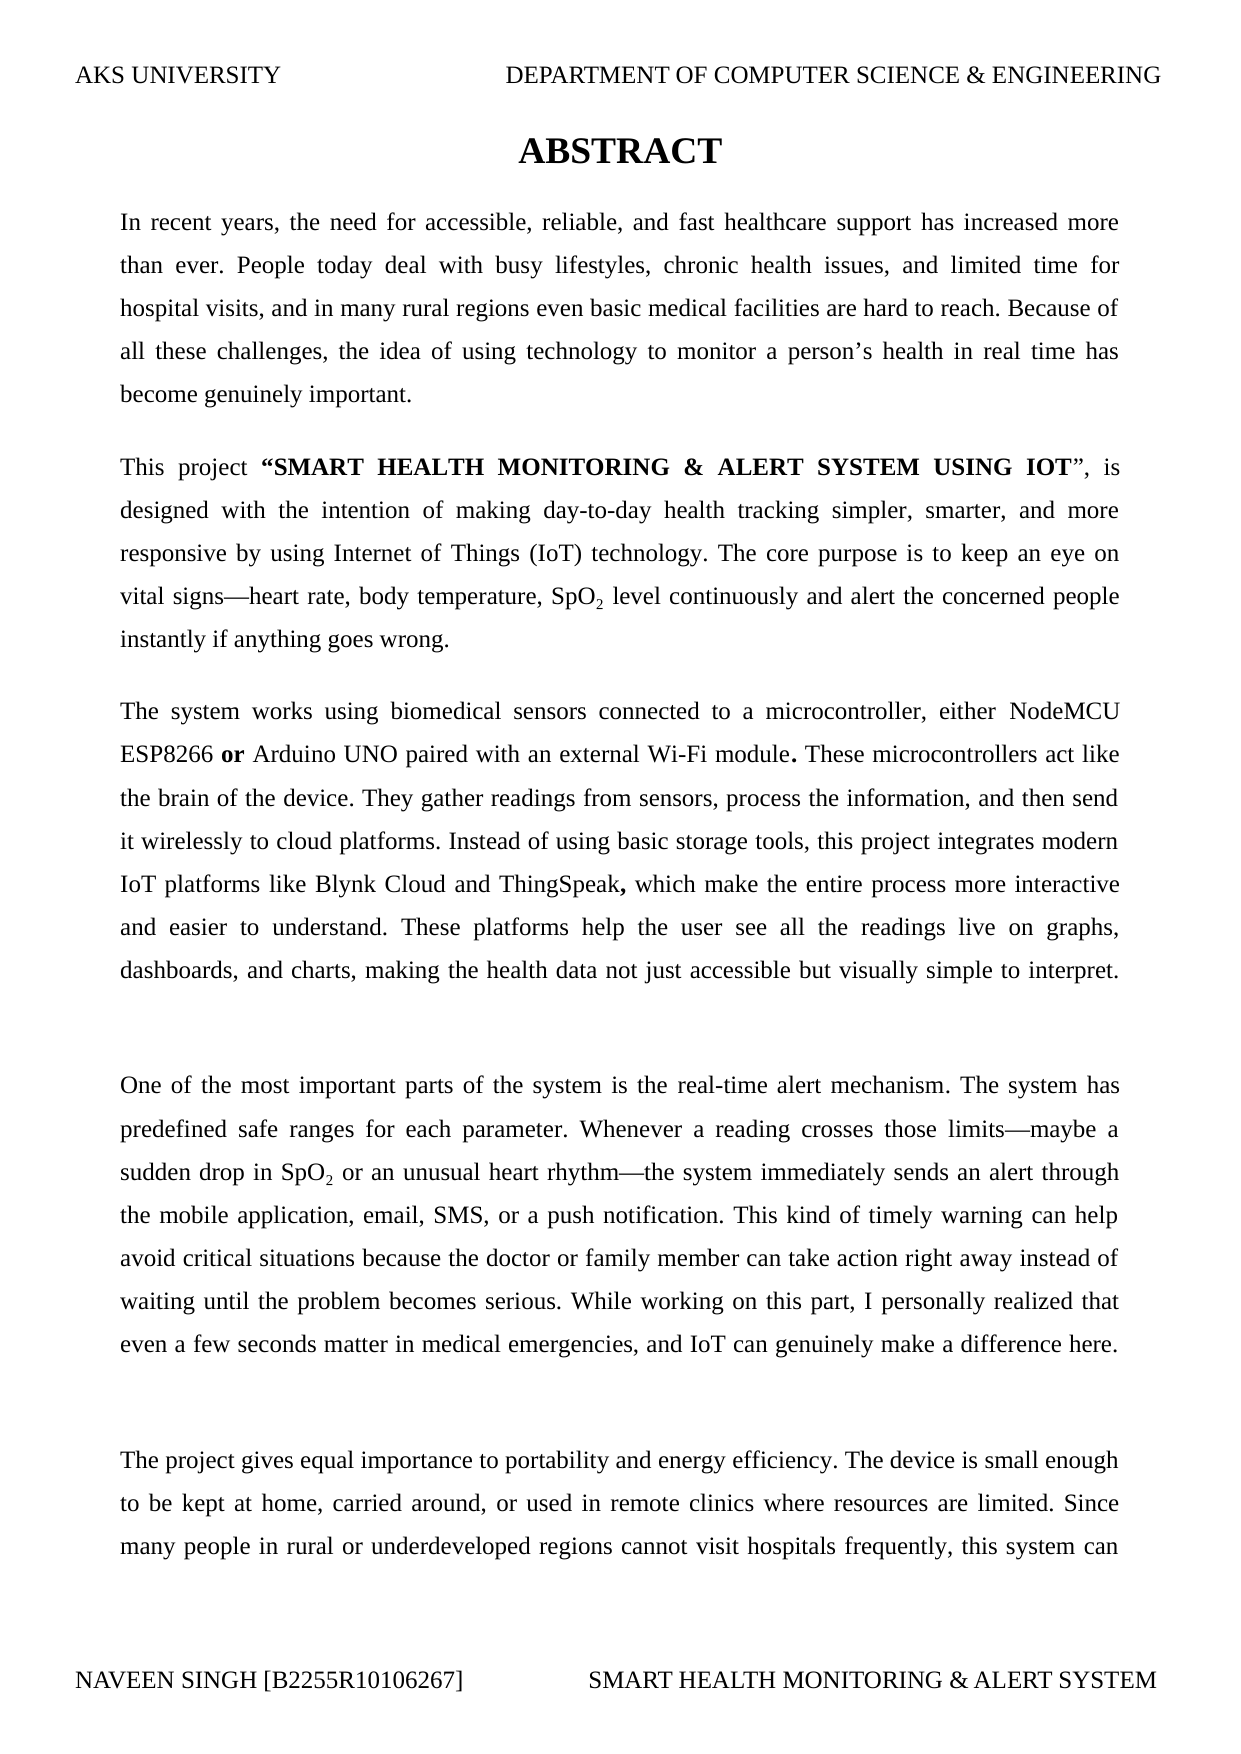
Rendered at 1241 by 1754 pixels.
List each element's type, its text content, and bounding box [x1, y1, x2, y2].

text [120, 1445, 1120, 1560]
text ABSTRACT [75, 128, 1165, 171]
text One of the most important parts of the system is the real-time alert mechanism. The system has predefined safe ranges for each parameter. Whenever a reading crosses those limits—maybe a sudden drop in SpO₂ or an unusual heart rhythm—the system immediately sends an alert through the mobile application, email, SMS, or a push notification. This kind of timely warning can help avoid critical situations because the doctor or family member can take action right away instead of waiting until the problem becomes serious. While working on this part, I personally realized that even a few seconds matter in medical emergencies, and IoT can genuinely make a difference here. [120, 1071, 1120, 1401]
text The system works using biomedical sensors connected to a microcontroller, either NodeMCU ESP8266 or Arduino UNO paired with an external Wi-Fi module. These microcontrollers act like the brain of the device. They gather readings from sensors, process the information, and then send it wirelessly to cloud platforms. Instead of using basic storage tools, this project integrates modern IoT platforms like Blynk Cloud and ThingSpeak, which make the entire process more interactive and easier to understand. These platforms help the user see all the readings live on graphs, dashboards, and charts, making the health data not just accessible but visually simple to interpret. [120, 696, 1120, 1027]
text This project “SMART HEALTH MONITORING & ALERT SYSTEM USING IOT”, is designed with the intention of making day-to-day health tracking simpler, smarter, and more responsive by using Internet of Things (IoT) technology. The core purpose is to keep an eye on vital signs—heart rate, body temperature, SpO₂ level continuously and alert the concerned people instantly if anything goes wrong. [120, 452, 1120, 653]
text In recent years, the need for accessible, reliable, and fast healthcare support has increased more than ever. People today deal with busy lifestyles, chronic health issues, and limited time for hospital visits, and in many rural regions even basic medical facilities are hard to reach. Because of all these challenges, the idea of using technology to monitor a person’s health in real time has become genuinely important. [120, 207, 1120, 408]
